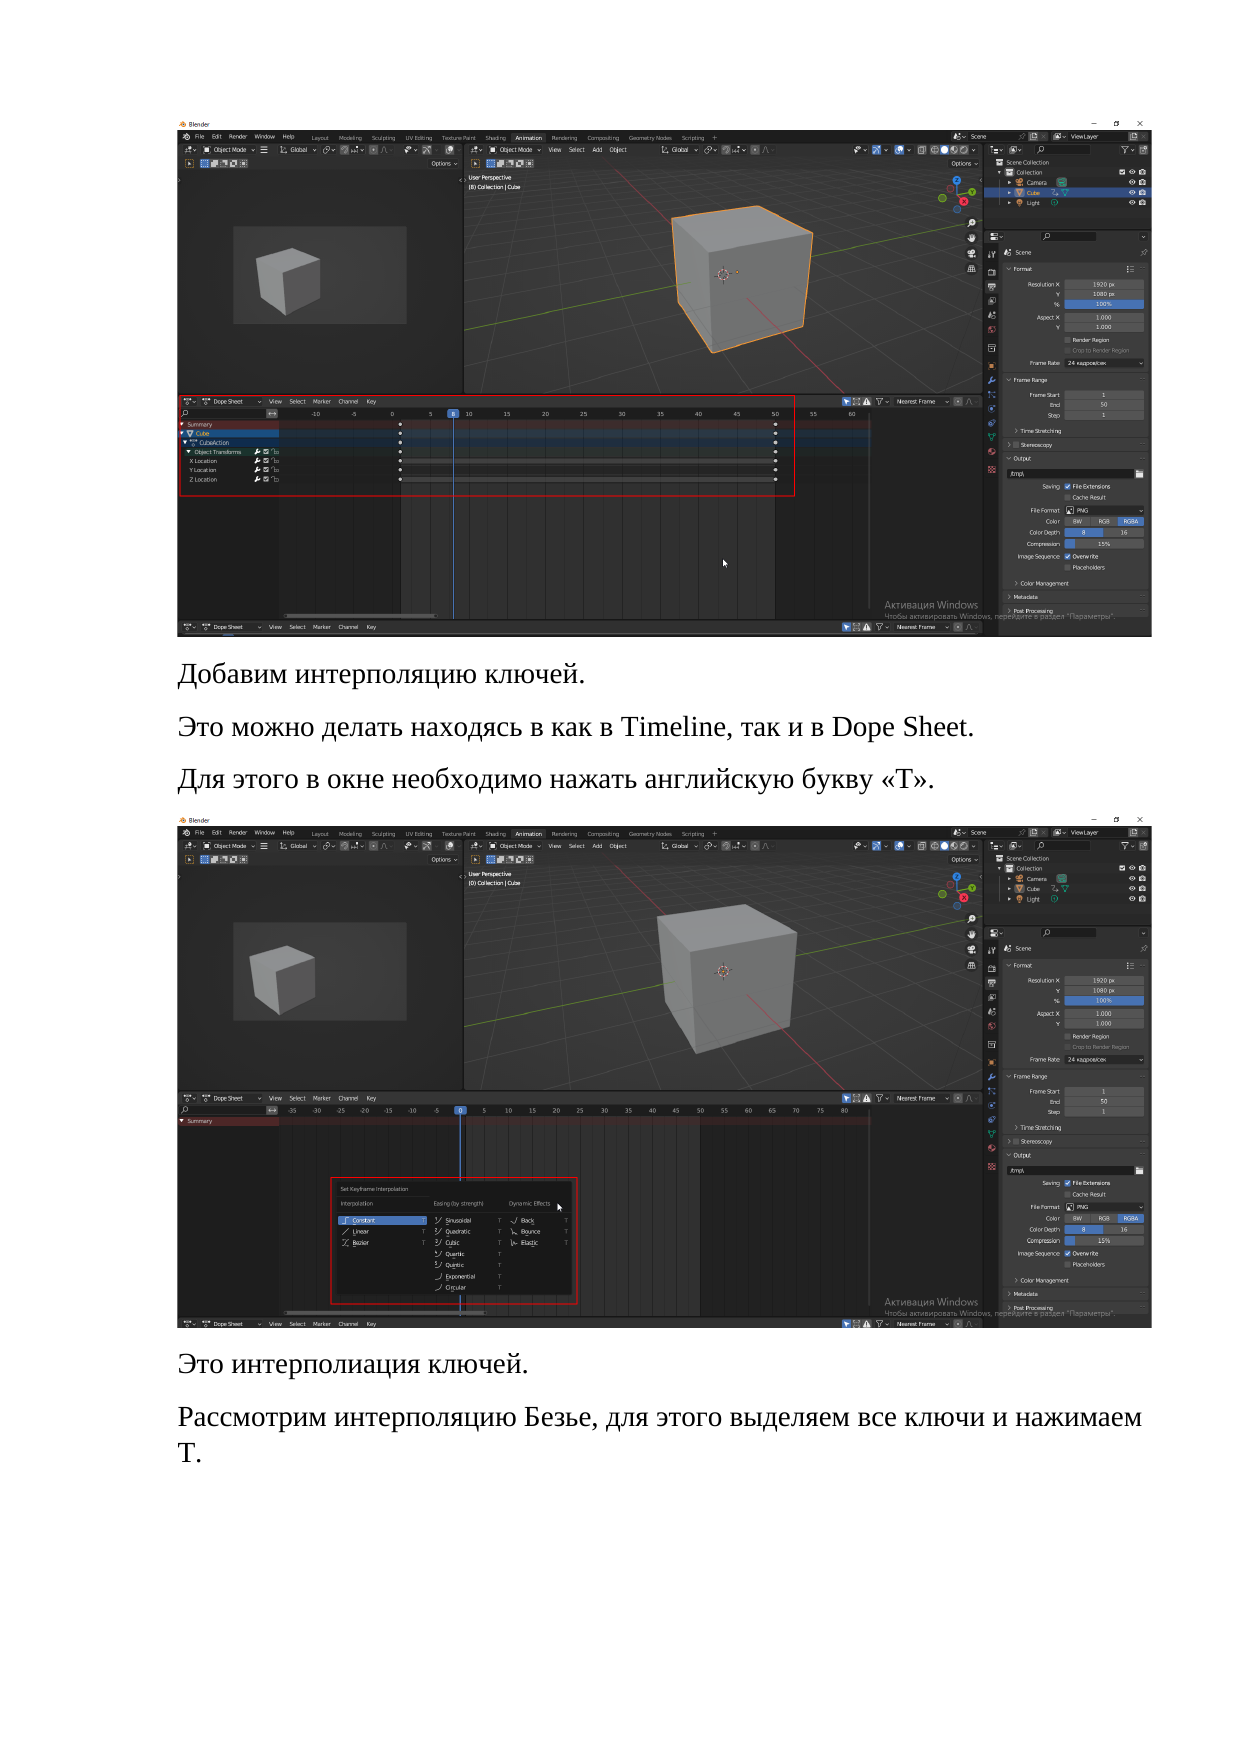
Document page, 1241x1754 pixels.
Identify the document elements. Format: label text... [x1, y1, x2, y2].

text Это интерполиация ключей. [177, 1346, 1152, 1380]
text Рассмотрим интерполяцию Безье, для этого выделяем все ключи и нажимаем Т. [177, 1399, 1152, 1469]
picture [177, 118, 1152, 637]
text Добавим интерполяцию ключей. [177, 656, 1152, 689]
text Для этого в окне необходимо нажать английскую букву «T». [177, 762, 1152, 795]
picture [177, 814, 1152, 1328]
text Это можно делать находясь в как в Timeline, так и в Dope Sheet. [177, 709, 1152, 742]
